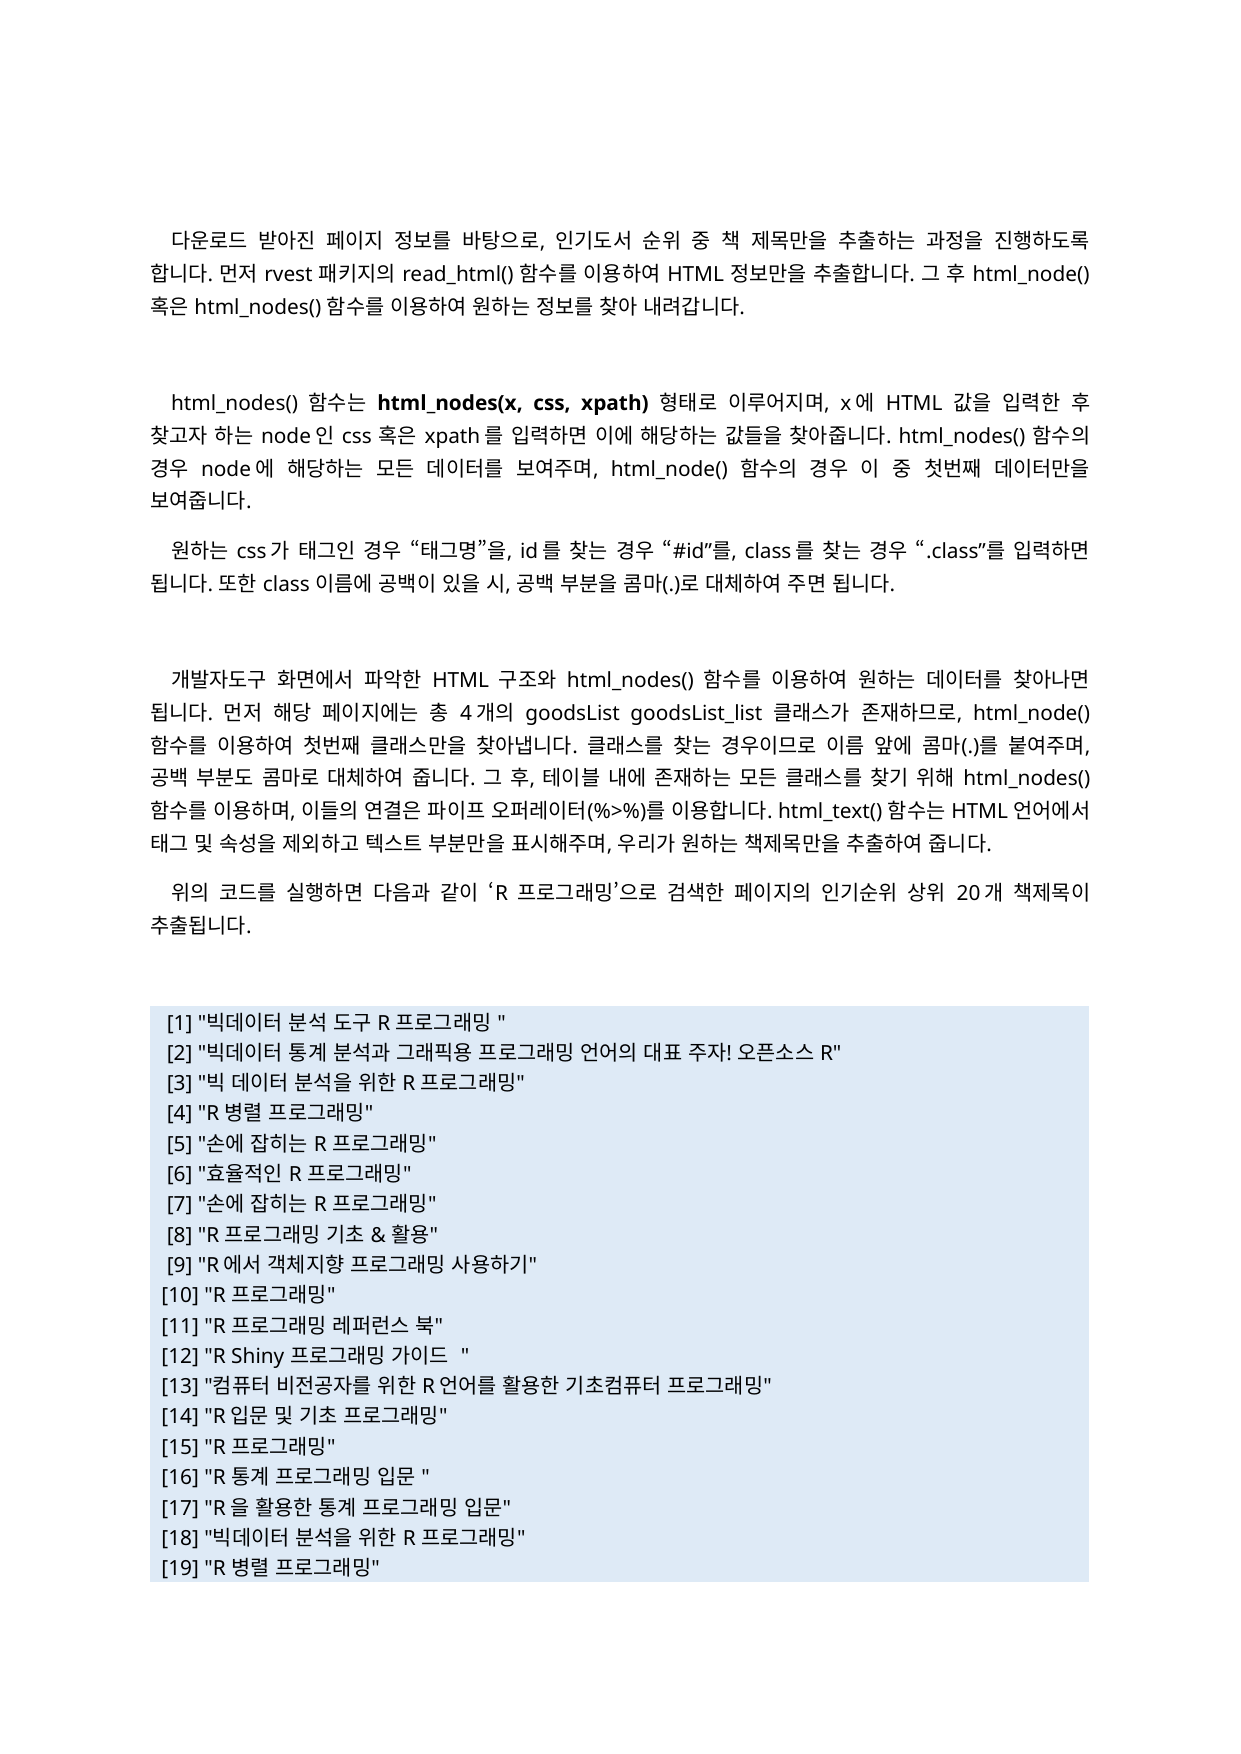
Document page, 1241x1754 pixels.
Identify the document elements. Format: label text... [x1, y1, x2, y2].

text 위의 코드를 실행하면 다음과 같이 ‘R 프로그래밍’으로 검색한 페이지의 인기순위 상위 20개 책제목이 추출됩니다. [150, 876, 1090, 939]
text 다운로드 받아진 페이지 정보를 바탕으로, 인기도서 순위 중 책 제목만을 추출하는 과정을 진행하도록 합니다. 먼저 rvest 패키지의 read_html() 함수를 이용하여 HTML 정보만을 추출합니다. 그 후 html_node() 혹은 html_nodes() 함수를 이용하여 원하는 정보를 찾아 내려갑니다. [150, 224, 1090, 320]
text html_nodes() 함수는 html_nodes(x, css, xpath) 형태로 이루어지며, x에 HTML 값을 입력한 후 찾고자 하는 node인 css 혹은 xpath를 입력하면 이에 해당하는 값들을 찾아줍니다. html_nodes() 함수의 경우 node에 해당하는 모든 데이터를 보여주며, html_node() 함수의 경우 이 중 첫번째 데이터만을 보여줍니다. [150, 387, 1090, 515]
text 개발자도구 화면에서 파악한 HTML 구조와 html_nodes() 함수를 이용하여 원하는 데이터를 찾아나면 됩니다. 먼저 해당 페이지에는 총 4개의 goodsList goodsList_list 클래스가 존재하므로, html_node() 함수를 이용하여 첫번째 클래스만을 찾아냅니다. 클래스를 찾는 경우이므로 이름 앞에 콤마(.)를 붙여주며, 공백 부분도 콤마로 대체하여 줍니다. 그 후, 테이블 내에 존재하는 모든 클래스를 찾기 위해 html_nodes() 함수를 이용하며, 이들의 연결은 파이프 오퍼레이터(%>%)를 이용합니다. html_text() 함수는 HTML 언어에서 태그 및 속성을 제외하고 텍스트 부분만을 표시해주며, 우리가 원하는 책제목만을 추출하여 줍니다. [150, 663, 1090, 857]
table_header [150, 1006, 1089, 1582]
text 원하는 css가 태그인 경우 “태그명”을, id를 찾는 경우 “#id”를, class를 찾는 경우 “.class”를 입력하면 됩니다. 또한 class 이름에 공백이 있을 시, 공백 부분을 콤마(.)로 대체하여 주면 됩니다. [150, 534, 1090, 597]
